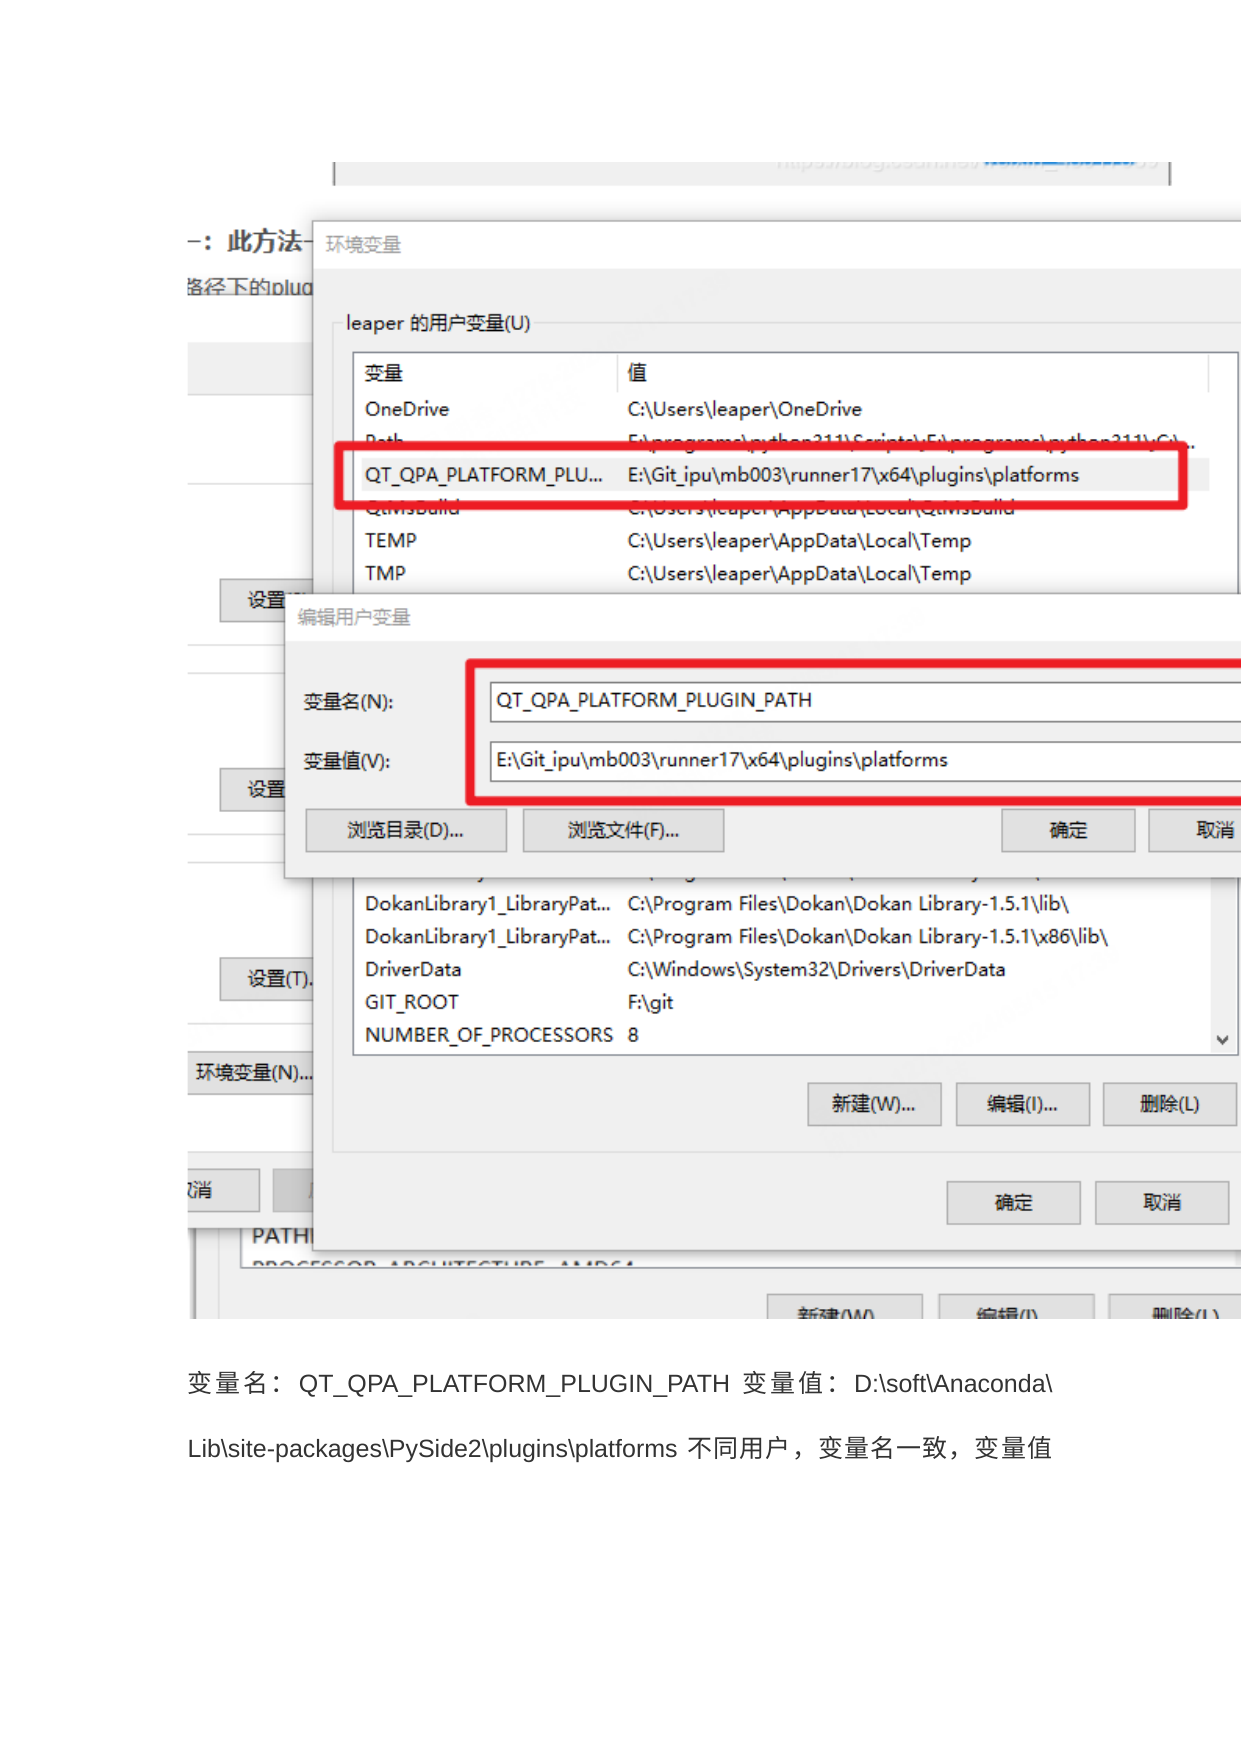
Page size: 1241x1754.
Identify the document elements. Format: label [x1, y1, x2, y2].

picture [187, 162, 1241, 1319]
text [187, 1349, 1053, 1479]
